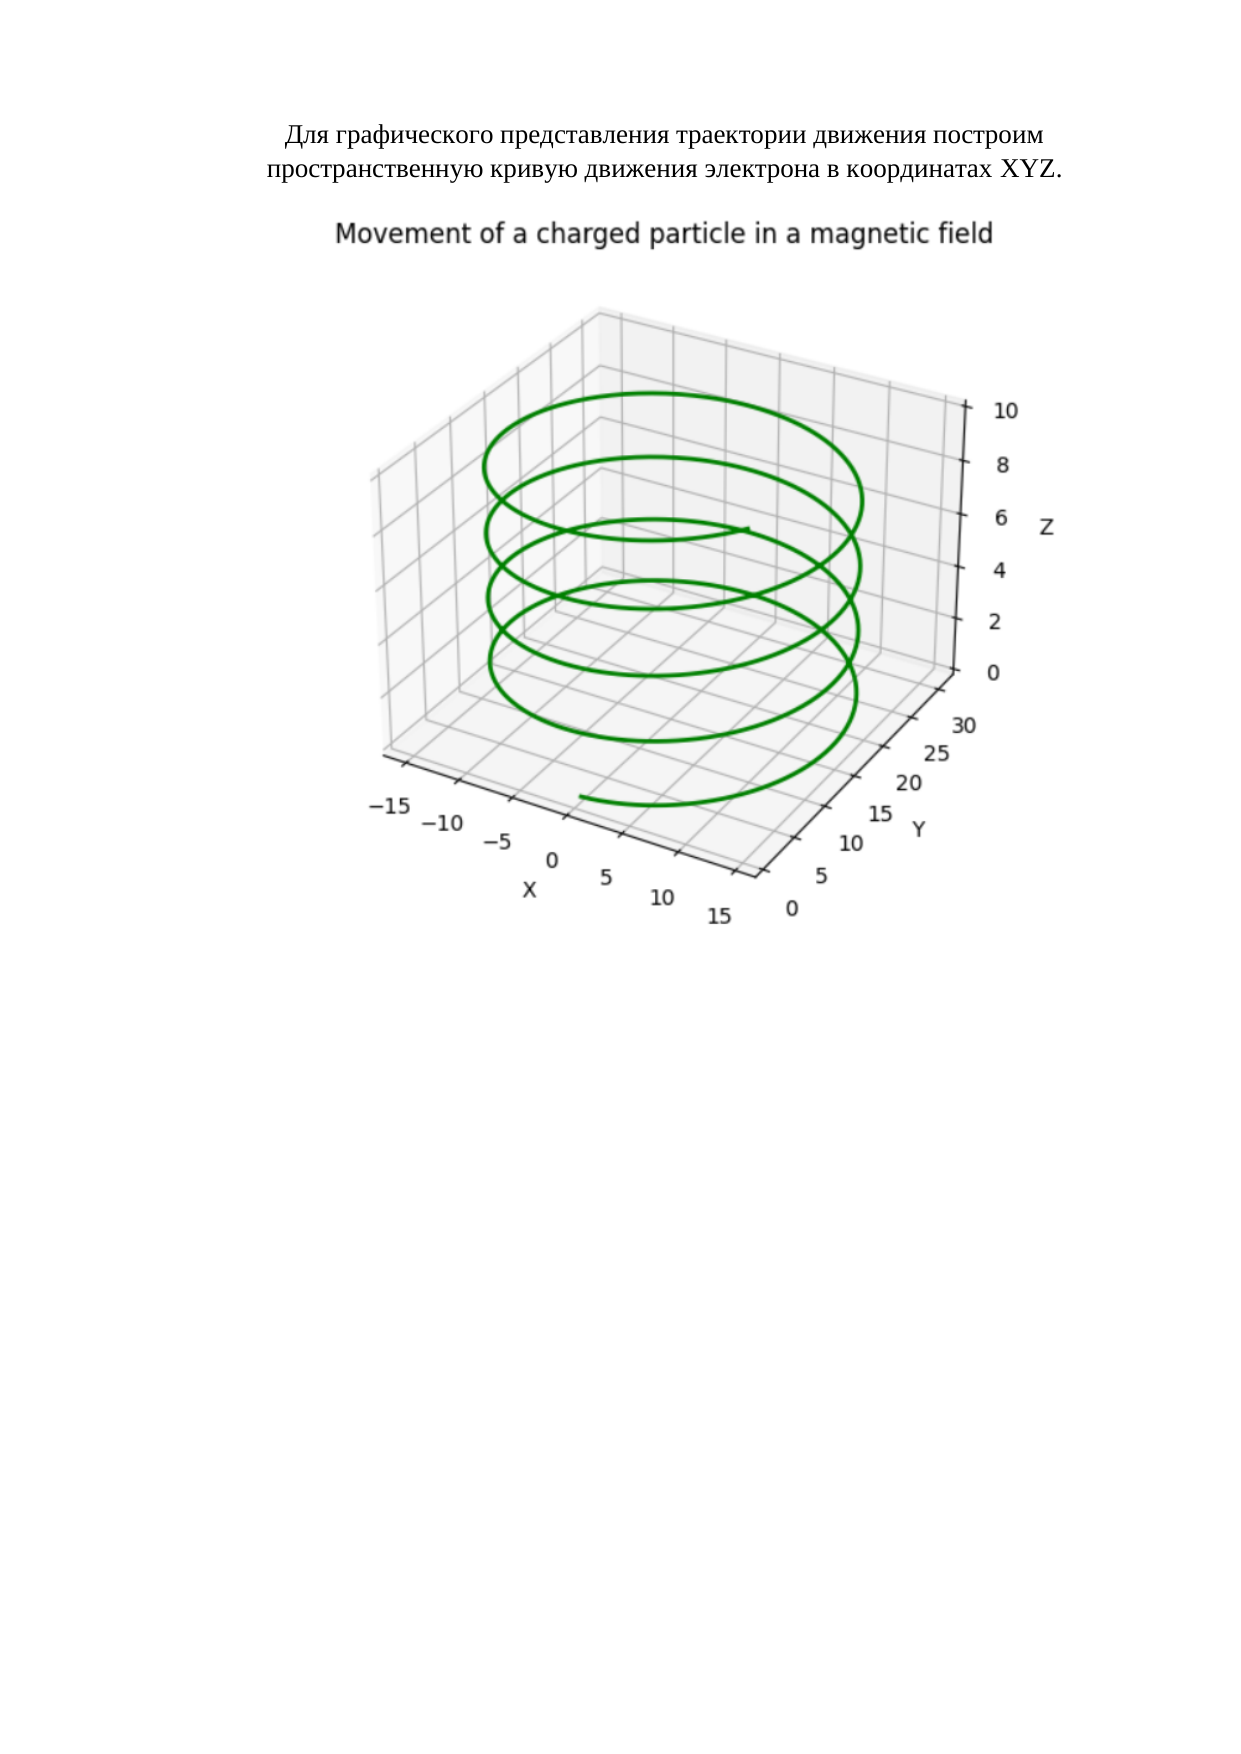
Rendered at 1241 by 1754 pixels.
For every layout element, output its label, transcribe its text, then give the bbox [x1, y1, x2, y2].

text Для графического представления траектории движения построим пространственную кривую движения электрона в координатах XYZ. [177, 118, 1152, 183]
picture [177, 201, 1152, 934]
